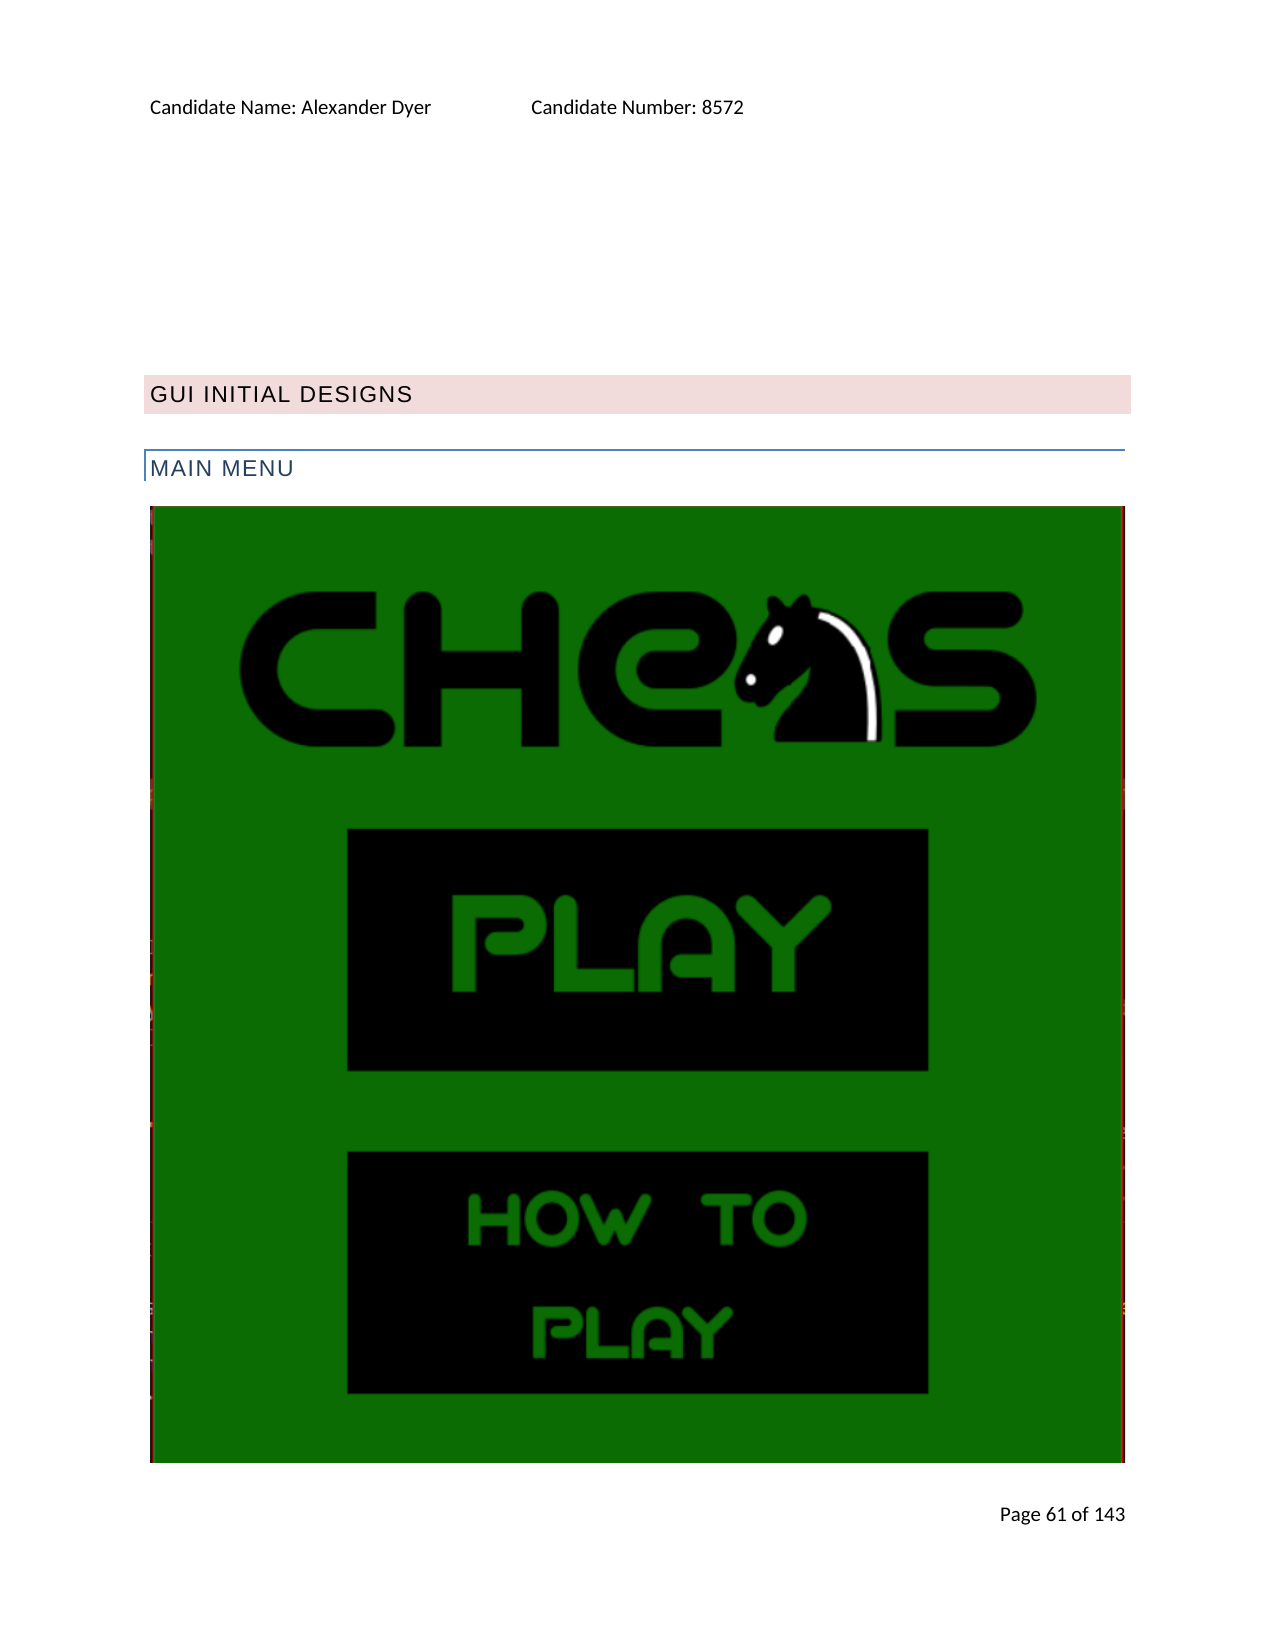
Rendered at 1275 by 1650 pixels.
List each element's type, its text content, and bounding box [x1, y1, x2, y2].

subtitle GUI Initial Designs [150, 381, 1125, 408]
subtitle Main Menu [146, 451, 1125, 481]
picture [150, 506, 1125, 1463]
